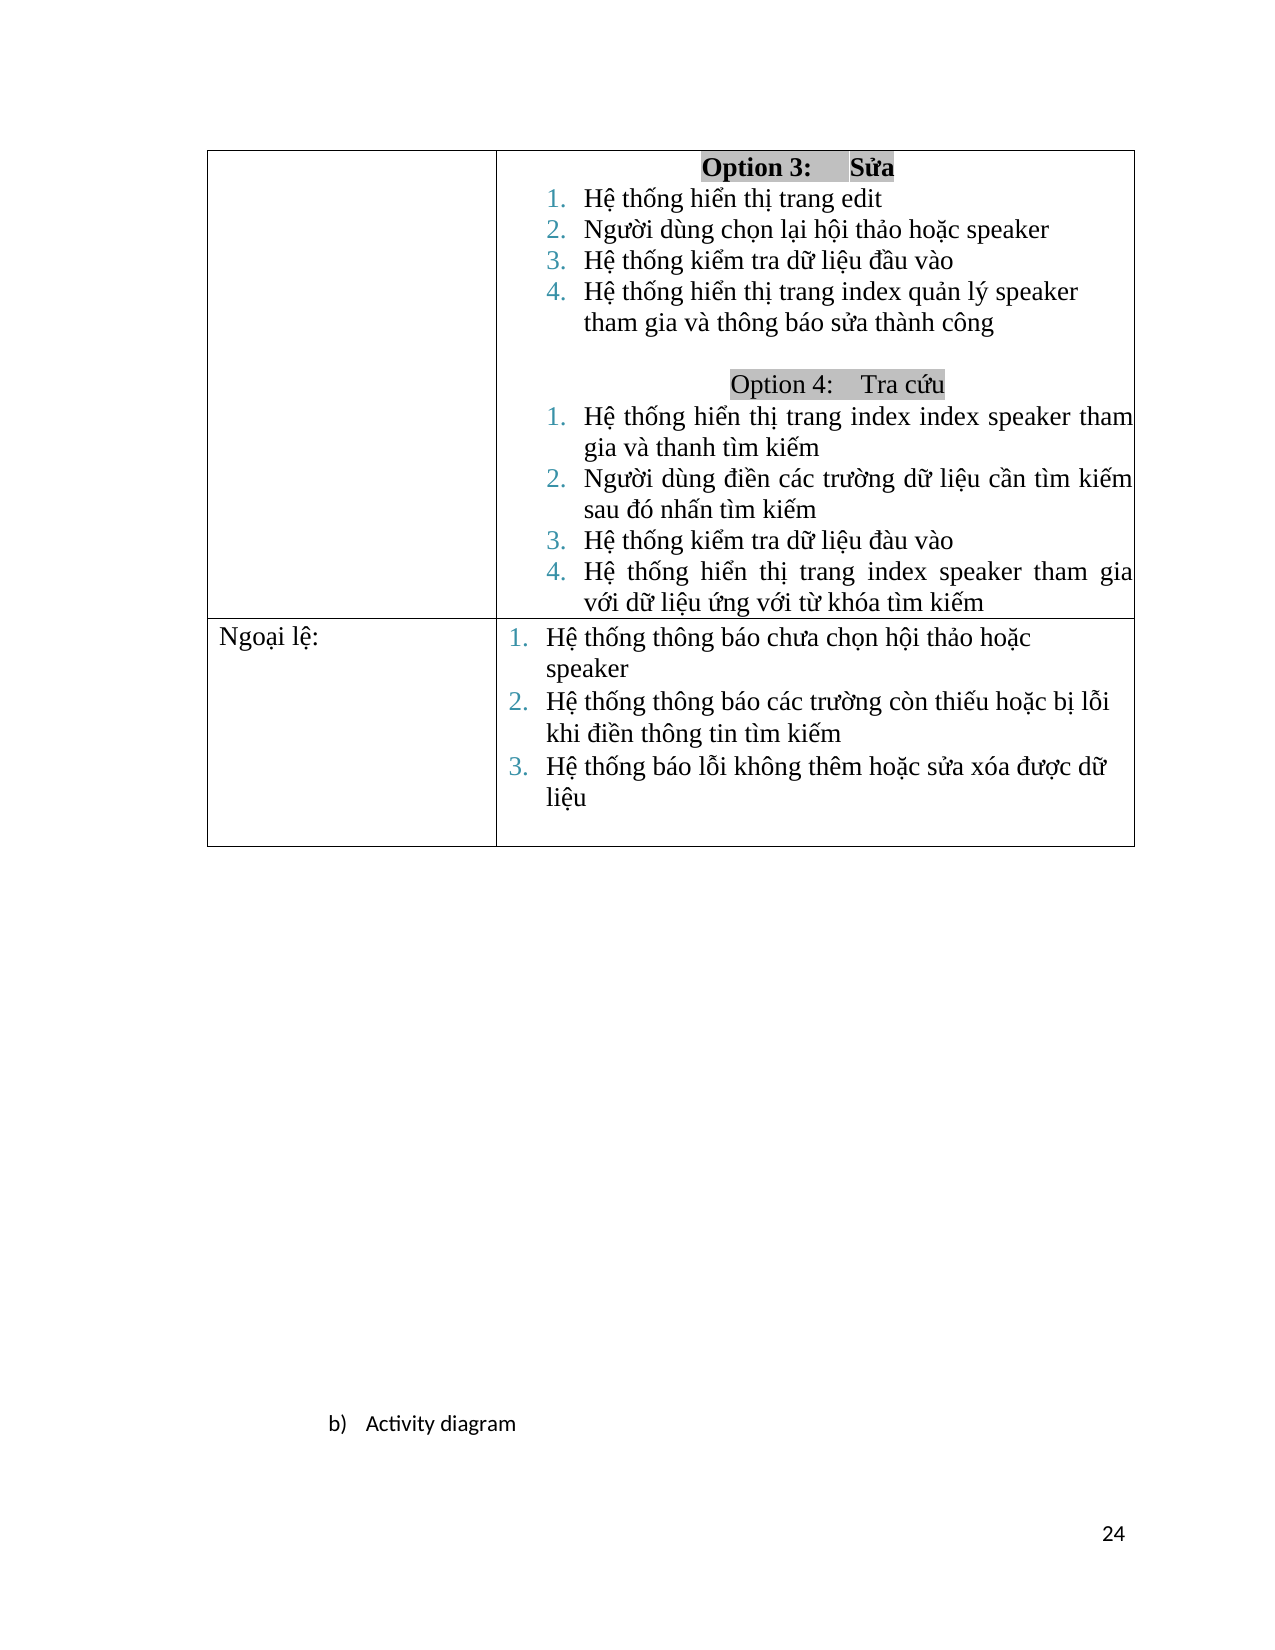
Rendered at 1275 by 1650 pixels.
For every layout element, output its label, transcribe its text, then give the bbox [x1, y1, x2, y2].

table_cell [497, 151, 1134, 618]
list Activity diagram [328, 1409, 1125, 1437]
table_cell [208, 151, 496, 618]
table_cell Hệ thống thông báo chưa chọn hội thảo hoặc speaker Hệ thống thông báo các trường còn thiếu hoặc bị lỗi khi điền thông tin tìm kiếm Hệ thống báo lỗi không thêm hoặc sửa xóa được dữ liệu [497, 619, 1134, 846]
table_cell Ngoại lệ: [208, 619, 496, 846]
